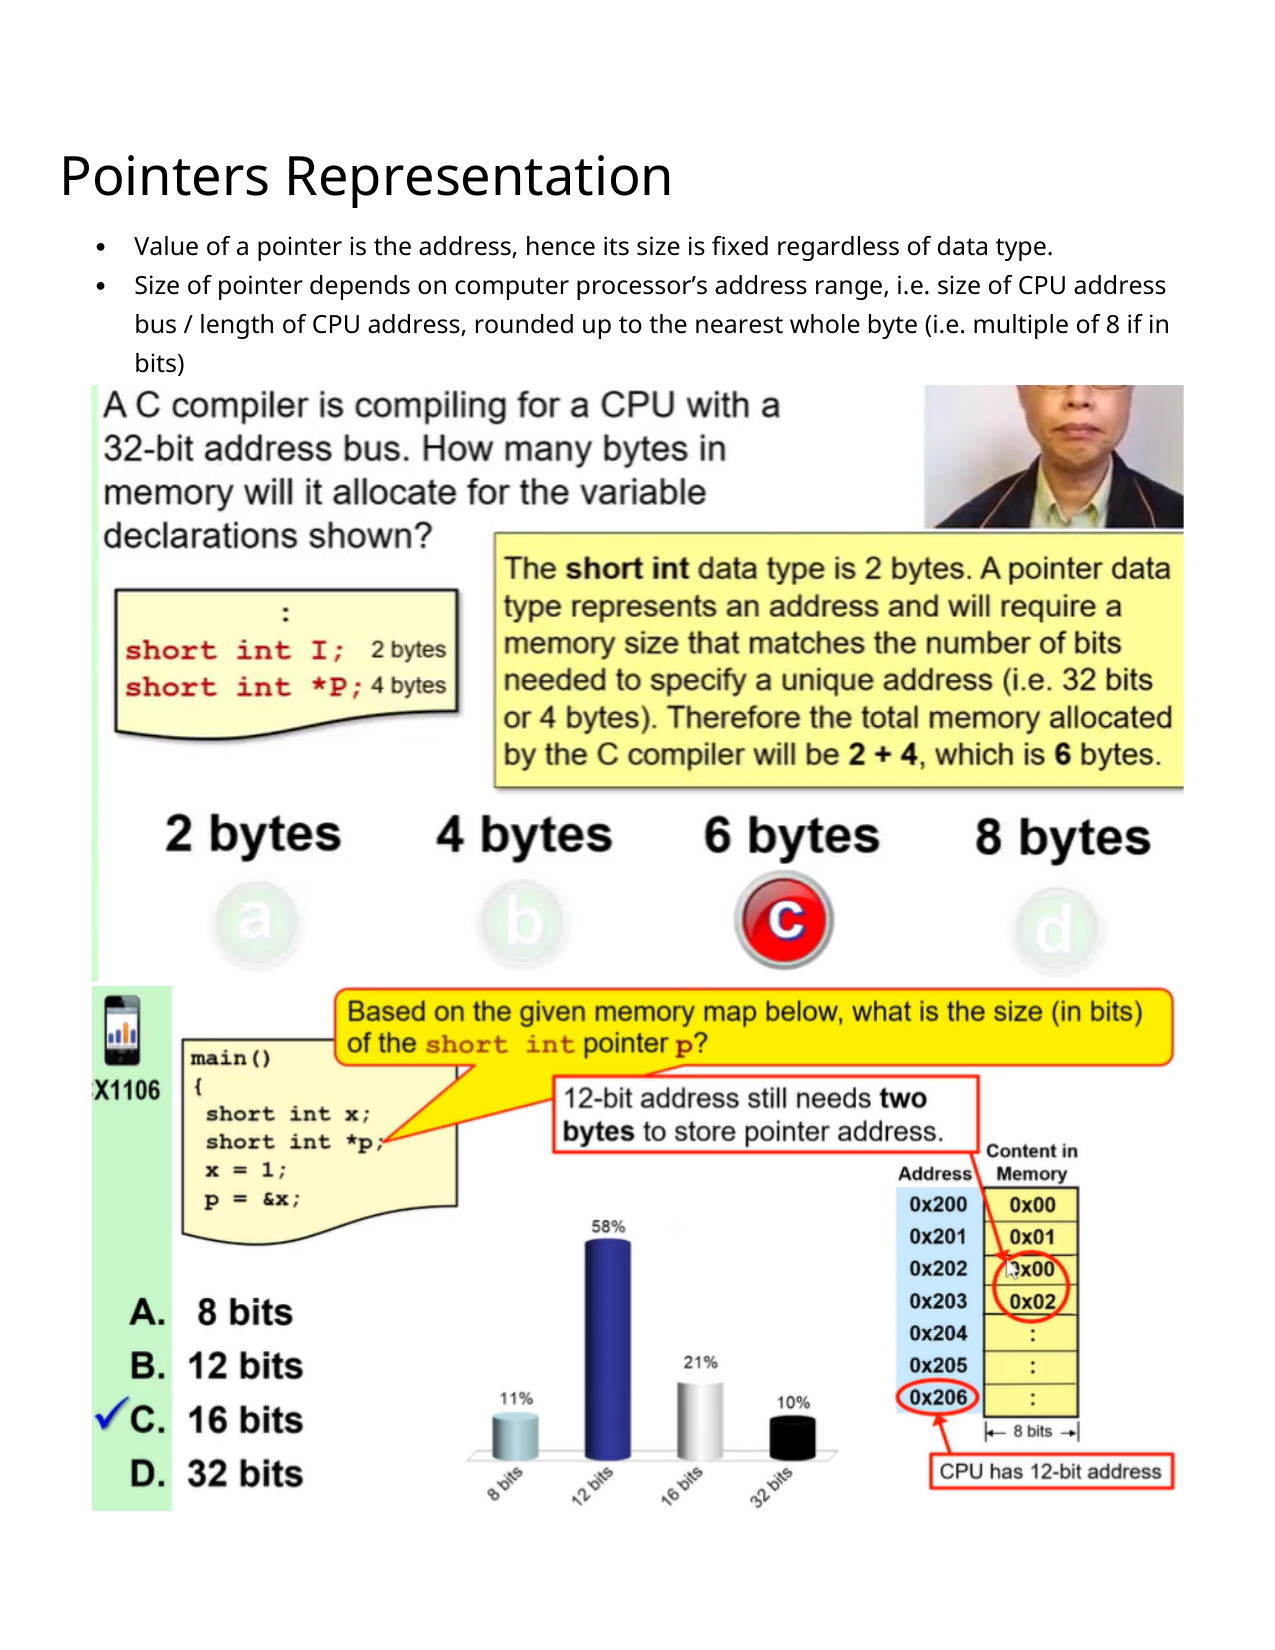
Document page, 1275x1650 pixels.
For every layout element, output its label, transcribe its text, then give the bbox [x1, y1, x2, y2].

list Size of pointer depends on computer processor’s address range, i.e. size of CPU address bus / length of CPU address, rounded up to the nearest whole byte (i.e. multiple of 8 if in bits) [97, 268, 1216, 380]
subtitle Pointers Representation [59, 137, 1216, 211]
list Value of a pointer is the address, hence its size is fixed regardless of data type. [97, 228, 1216, 263]
